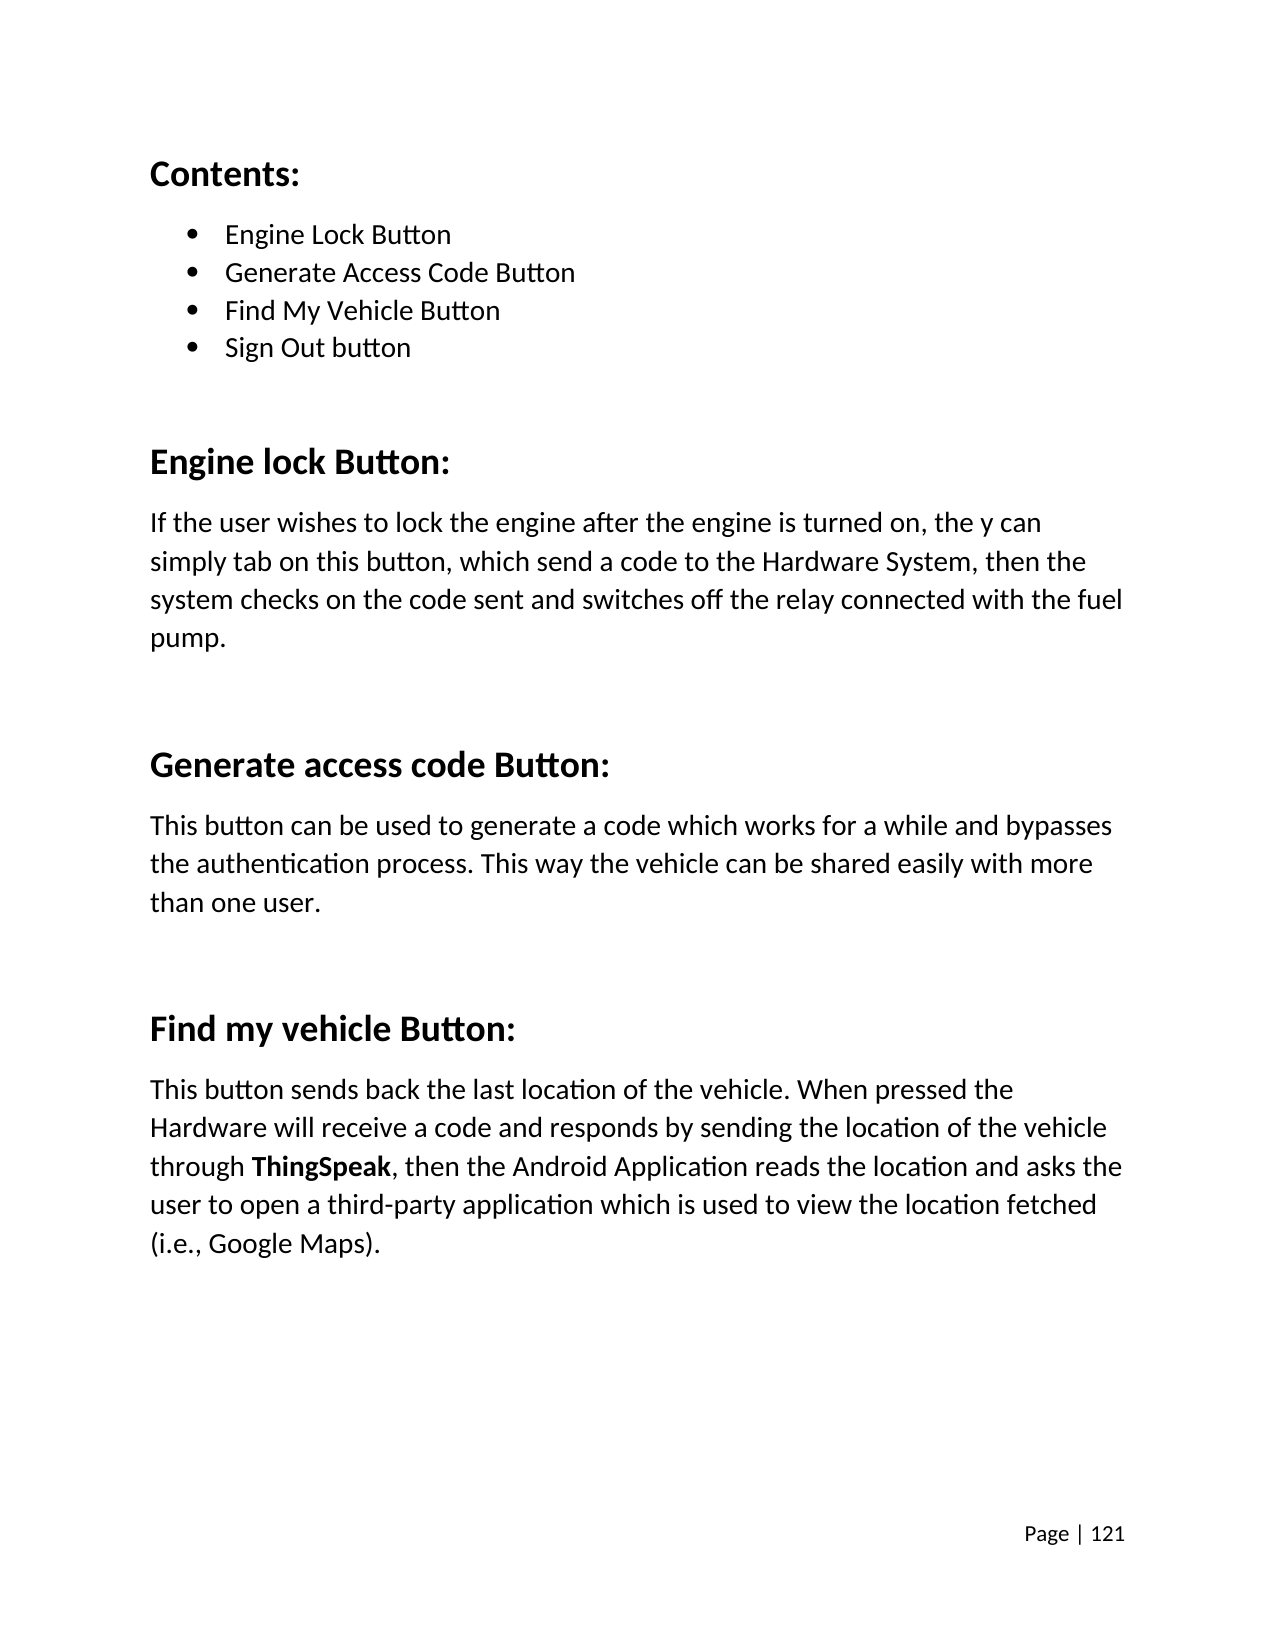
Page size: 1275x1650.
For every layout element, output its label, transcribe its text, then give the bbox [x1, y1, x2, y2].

list Sign Out button [187, 329, 1125, 365]
text Engine lock Button: [150, 438, 1125, 484]
text Find my vehicle Button: [150, 1005, 1125, 1051]
text This button sends back the last location of the vehicle. When pressed the Hardware will receive a code and responds by sending the location of the vehicle through ThingSpeak, then the Android Application reads the location and asks the user to open a third-party application which is used to view the location fetched (i.e., Google Maps). [150, 1071, 1125, 1261]
list Find My Vehicle Button [187, 292, 1125, 327]
text Contents: [150, 150, 1125, 196]
list Engine Lock Button [187, 216, 1125, 252]
text Generate access code Button: [150, 741, 1125, 787]
text If the user wishes to lock the engine after the engine is turned on, the y can simply tab on this button, which send a code to the Hardware System, then the system checks on the code sent and switches off the relay connected with the fuel pump. [150, 504, 1125, 655]
list Generate Access Code Button [187, 254, 1125, 289]
text This button can be used to generate a code which works for a while and bypasses the authentication process. This way the vehicle can be shared easily with more than one user. [150, 807, 1125, 919]
